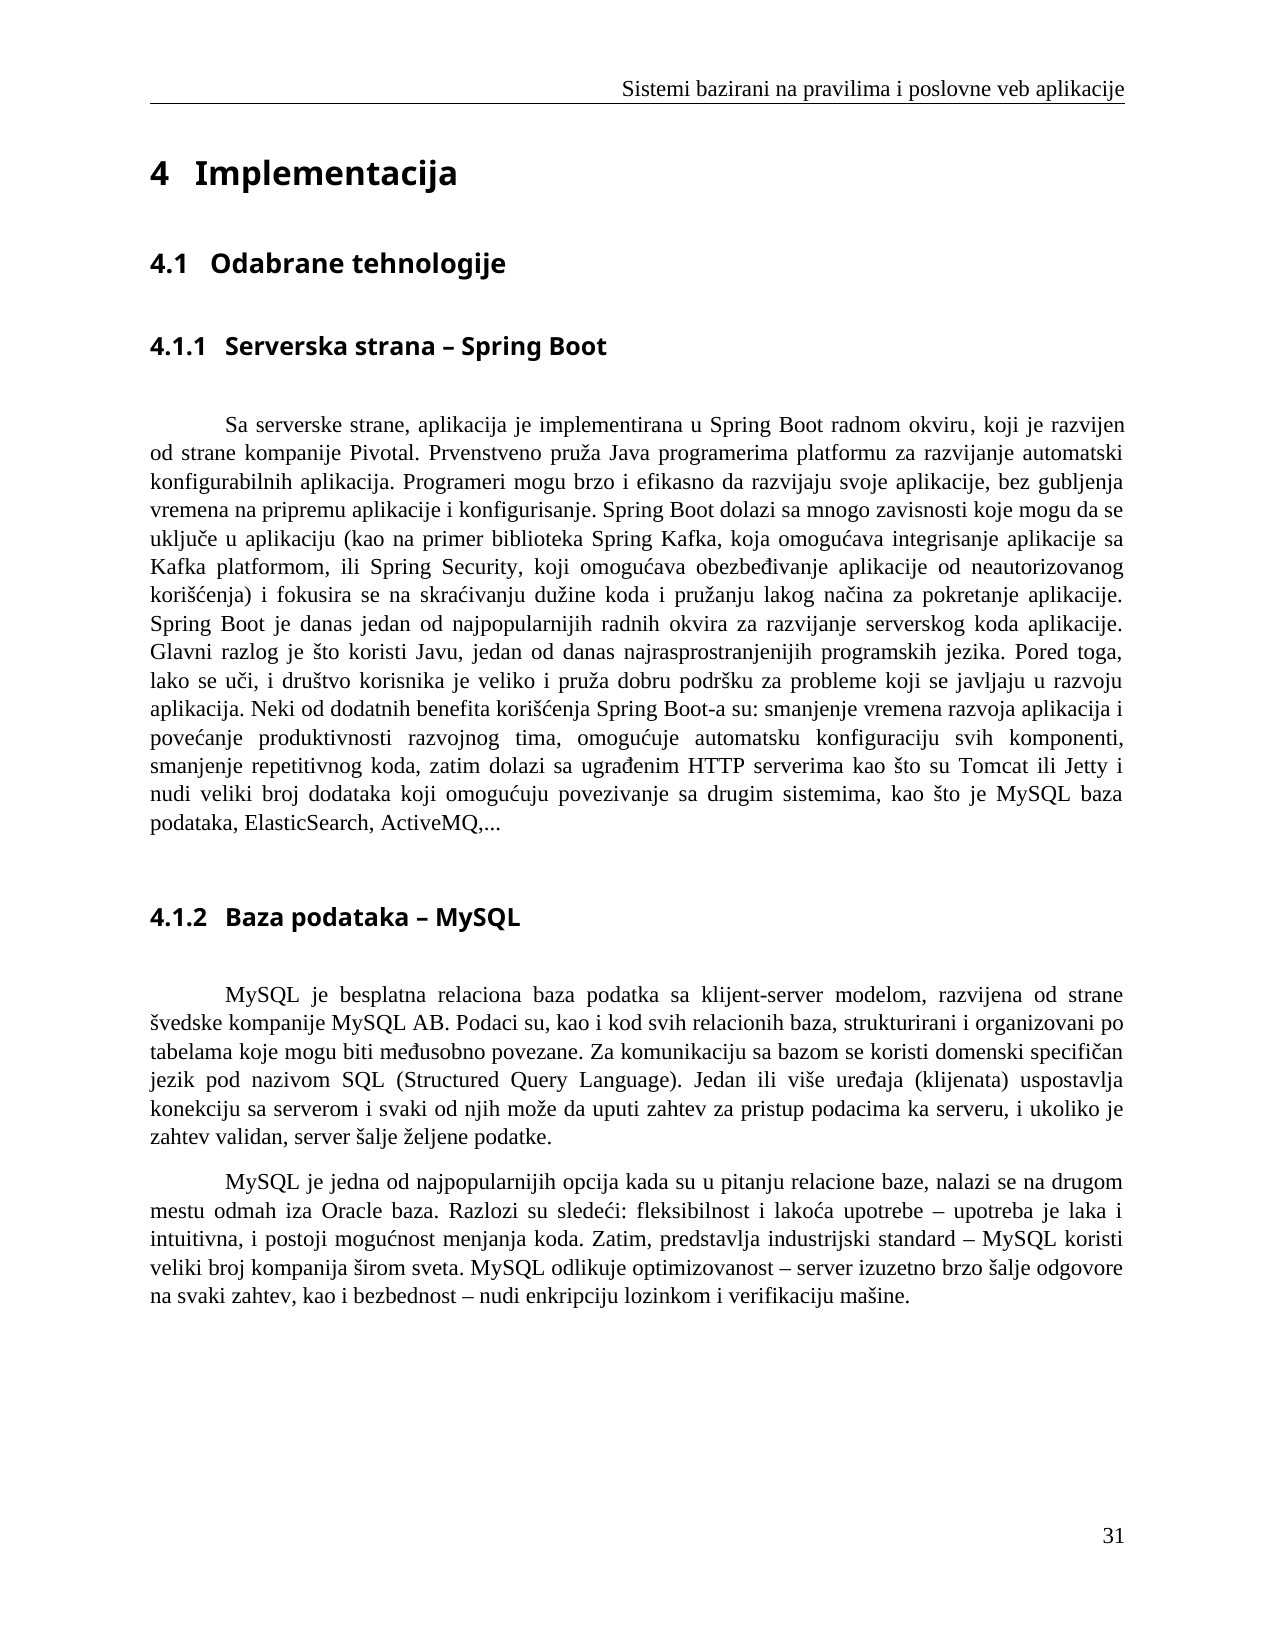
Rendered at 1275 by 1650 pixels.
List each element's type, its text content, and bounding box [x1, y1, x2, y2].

subtitle Implementacija [150, 150, 1125, 195]
text MySQL je jedna od najpopularnijih opcija kada su u pitanju relacione baze, nalazi se na drugom mestu odmah iza Oracle baza. Razlozi su sledeći: fleksibilnost i lakoća upotrebe – upotreba je laka i intuitivna, i postoji mogućnost menjanja koda. Zatim, predstavlja industrijski standard – MySQL koristi veliki broj kompanija širom sveta. MySQL odlikuje optimizovanost – server izuzetno brzo šalje odgovore na svaki zahtev, kao i bezbednost – nudi enkripciju lozinkom i verifikaciju mašine. [150, 1168, 1125, 1308]
text Sa serverske strane, aplikacija je implementirana u Spring Boot radnom okviru, koji je razvijen od strane kompanije Pivotal. Prvenstveno pruža Java programerima platformu za razvijanje automatski konfigurabilnih aplikacija. Programeri mogu brzo i efikasno da razvijaju svoje aplikacije, bez gubljenja vremena na pripremu aplikacije i konfigurisanje. Spring Boot dolazi sa mnogo zavisnosti koje mogu da se uključe u aplikaciju (kao na primer biblioteka Spring Kafka, koja omogućava integrisanje aplikacije sa Kafka platformom, ili Spring Security, koji omogućava obezbeđivanje aplikacije od neautorizovanog korišćenja) i fokusira se na skraćivanju dužine koda i pružanju lakog načina za pokretanje aplikacije. Spring Boot je danas jedan od najpopularnijih radnih okvira za razvijanje serverskog koda aplikacije. Glavni razlog je što koristi Javu, jedan od danas najrasprostranjenijih programskih jezika. Pored toga, lako se uči, i društvo korisnika je veliko i pruža dobru podršku za probleme koji se javljaju u razvoju aplikacija. Neki od dodatnih benefita korišćenja Spring Boot-a su: smanjenje vremena razvoja aplikacija i povećanje produktivnosti razvojnog tima, omogućuje automatsku konfiguraciju svih komponenti, smanjenje repetitivnog koda, zatim dolazi sa ugrađenim HTTP serverima kao što su Tomcat ili Jetty i nudi veliki broj dodataka koji omogućuju povezivanje sa drugim sistemima, kao što je MySQL baza podataka, ElasticSearch, ActiveMQ,... [150, 411, 1125, 835]
text MySQL je besplatna relaciona baza podatka sa klijent-server modelom, razvijena od strane švedske kompanije MySQL AB. Podaci su, kao i kod svih relacionih baza, strukturirani i organizovani po tabelama koje mogu biti međusobno povezane. Za komunikaciju sa bazom se koristi domenski specifičan jezik pod nazivom SQL (Structured Query Language). Jedan ili više uređaja (klijenata) uspostavlja konekciju sa serverom i svaki od njih može da uputi zahtev za pristup podacima ka serveru, i ukoliko je zahtev validan, server šalje željene podatke. [150, 981, 1125, 1149]
subtitle Odabrane tehnologije [150, 244, 1125, 281]
subtitle Serverska strana – Spring Boot [150, 329, 1125, 363]
subtitle Baza podataka – MySQL [150, 899, 1125, 933]
